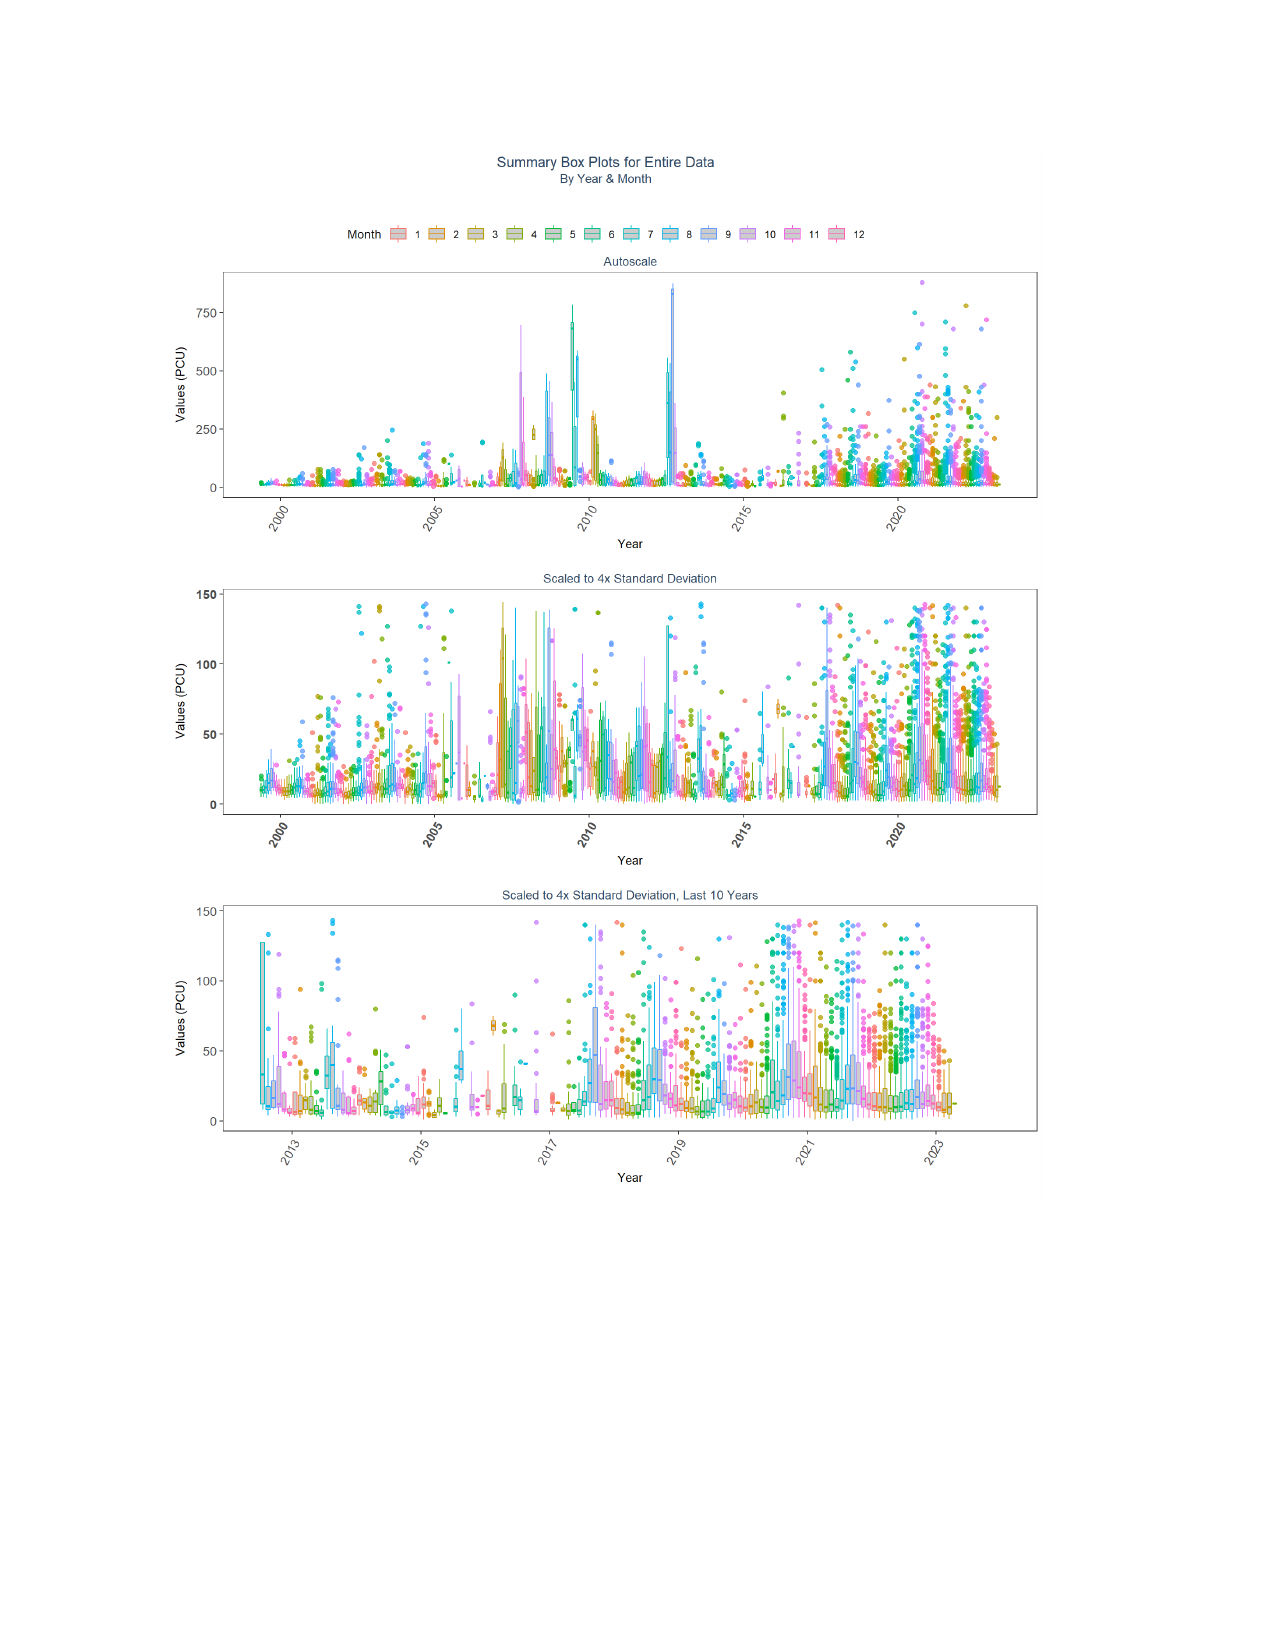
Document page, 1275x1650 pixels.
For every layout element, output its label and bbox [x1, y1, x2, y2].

picture [168, 150, 1044, 1200]
